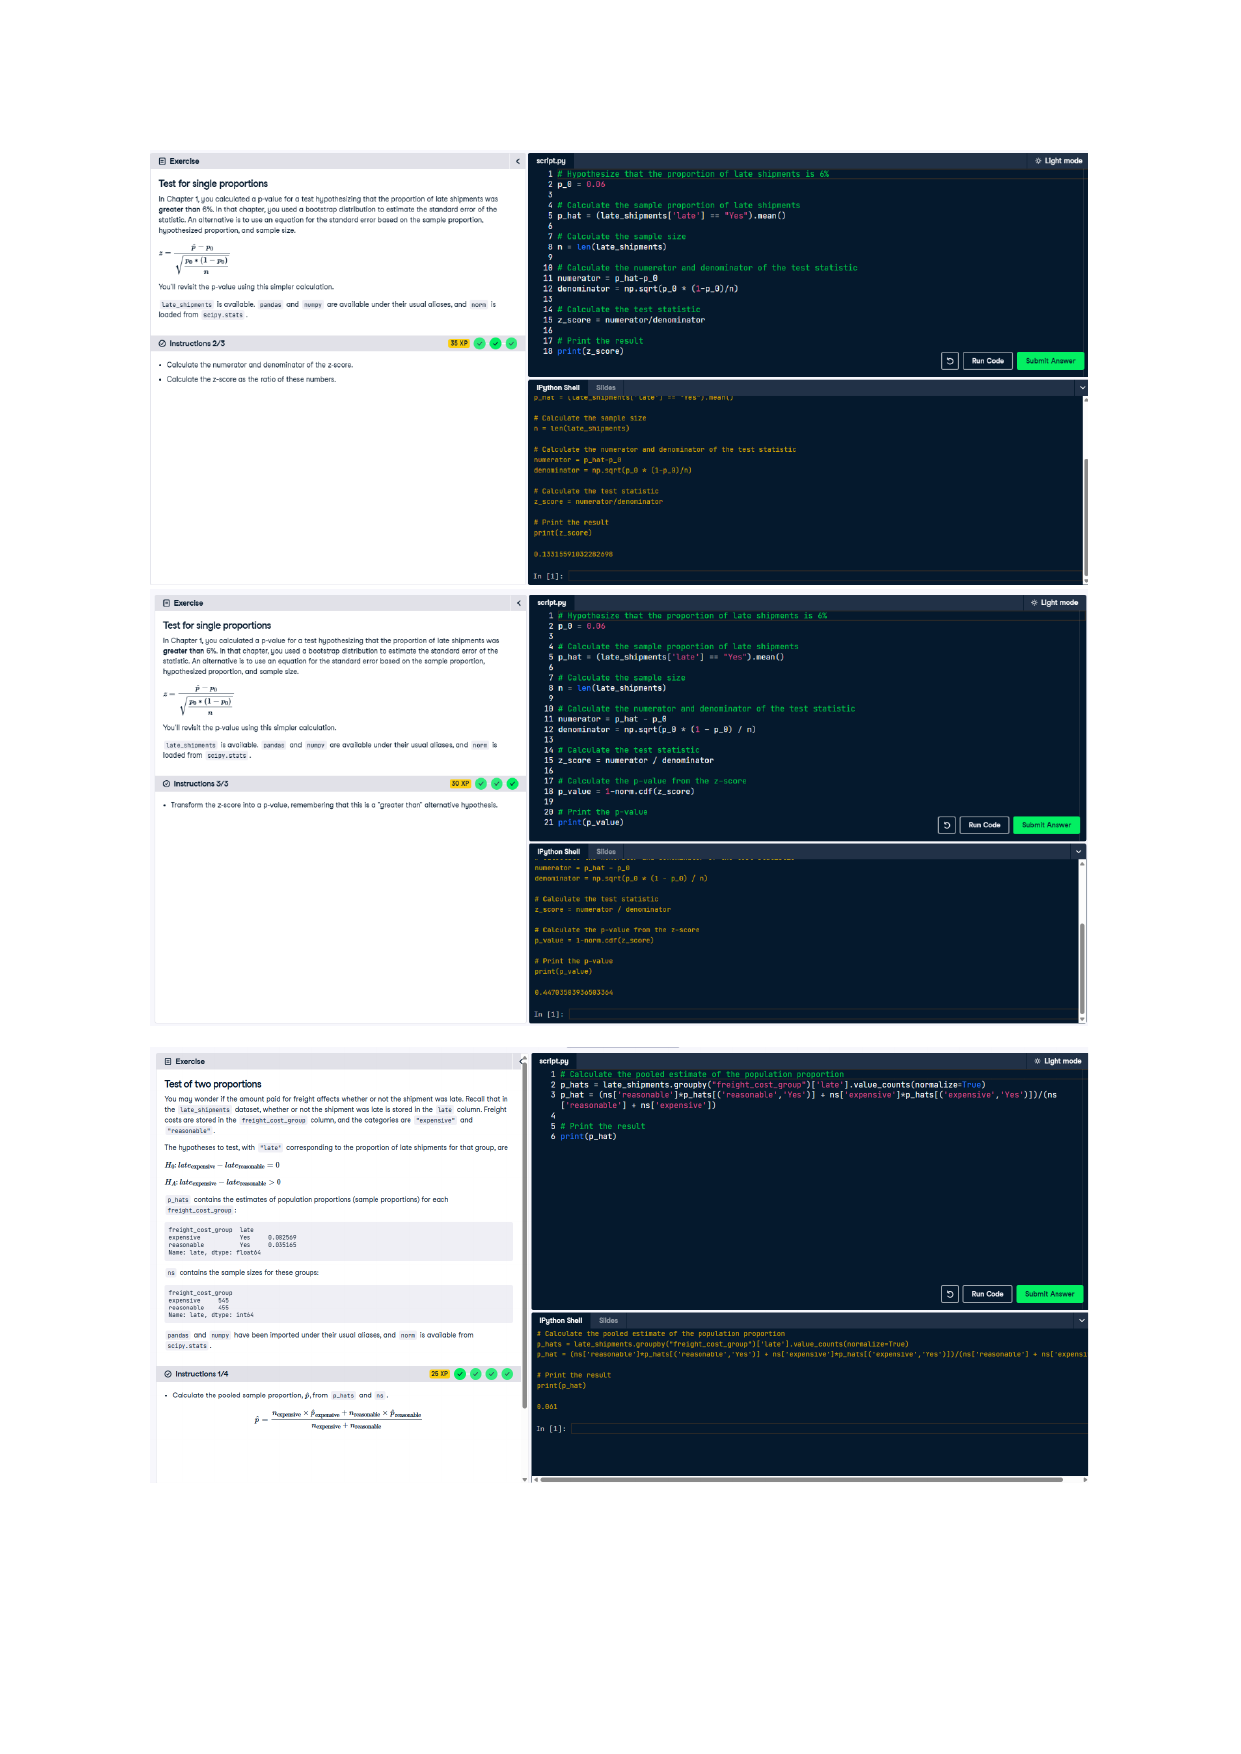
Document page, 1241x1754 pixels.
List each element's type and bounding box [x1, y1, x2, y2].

picture [150, 1047, 1089, 1483]
picture [150, 589, 1088, 1026]
picture [150, 150, 1088, 585]
